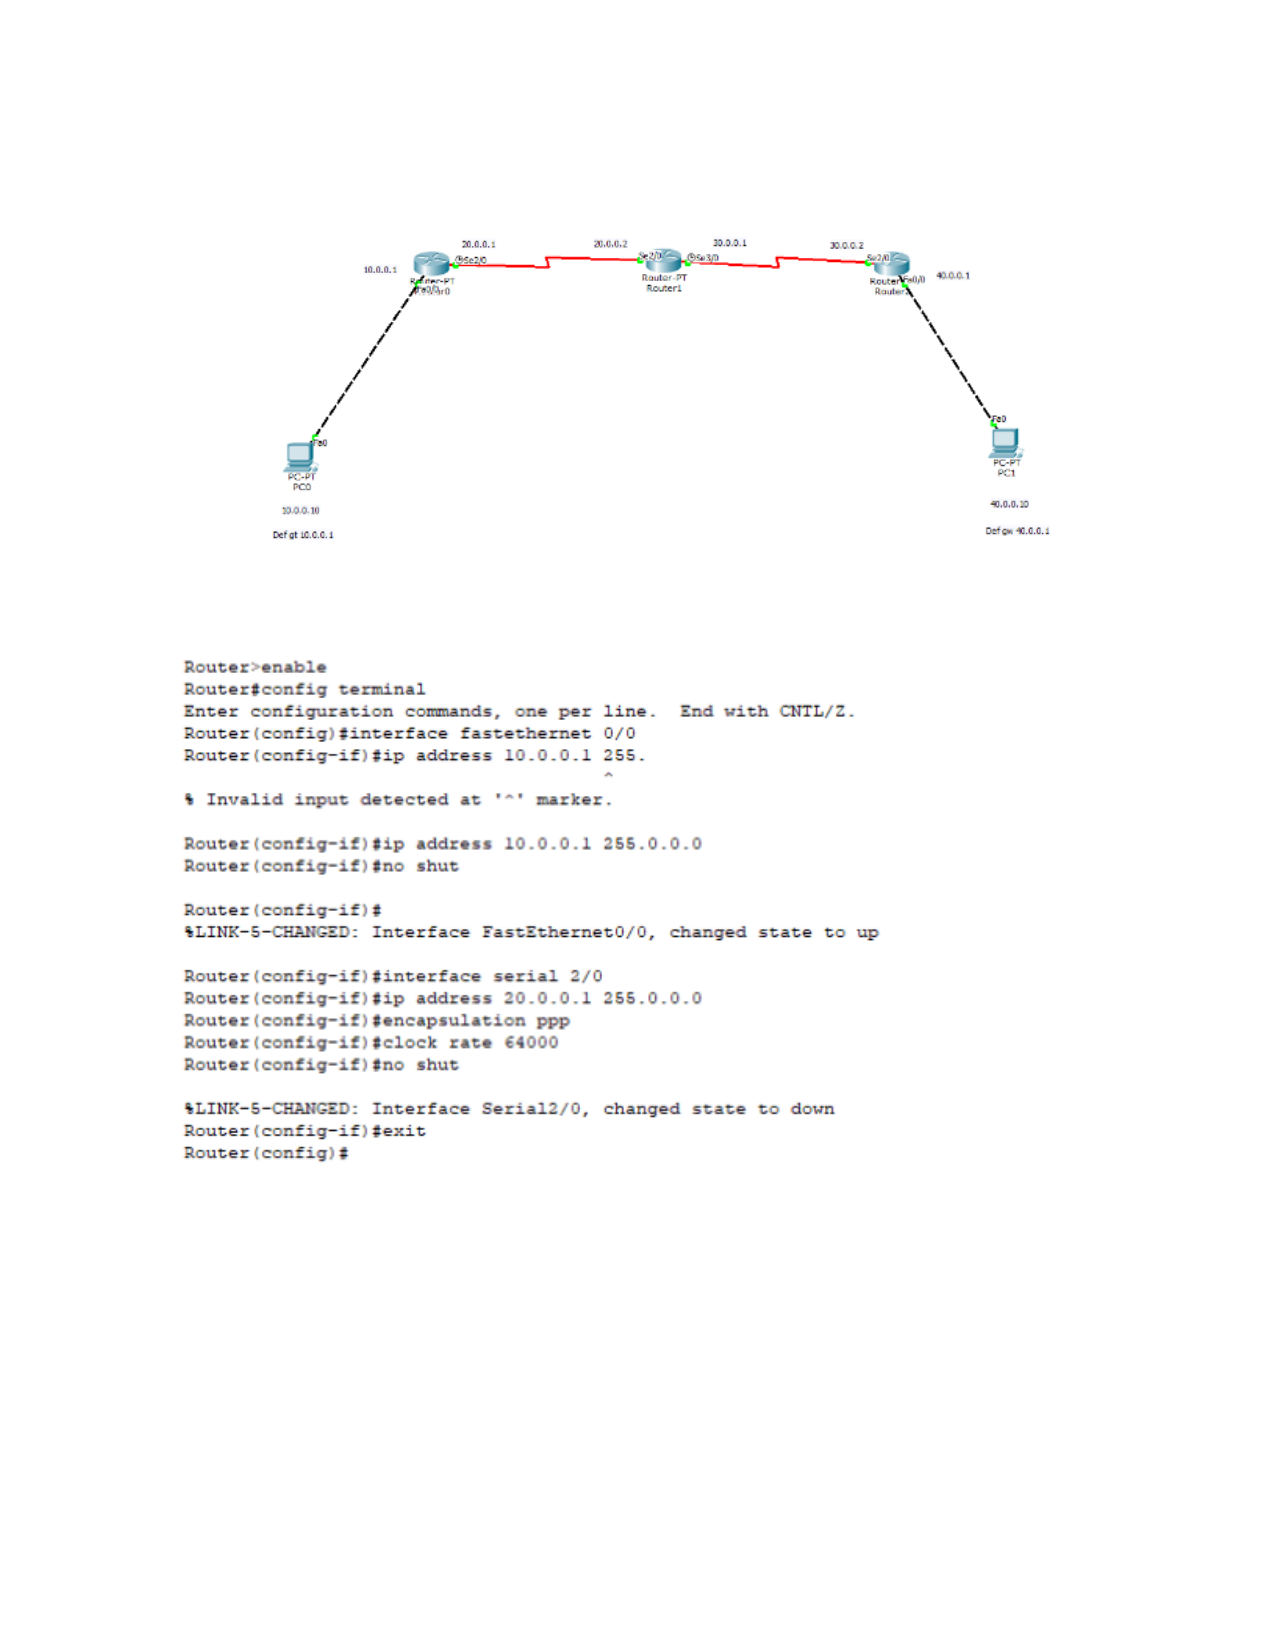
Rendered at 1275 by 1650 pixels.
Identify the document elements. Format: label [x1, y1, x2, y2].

picture [150, 150, 1125, 609]
picture [150, 612, 1021, 1252]
